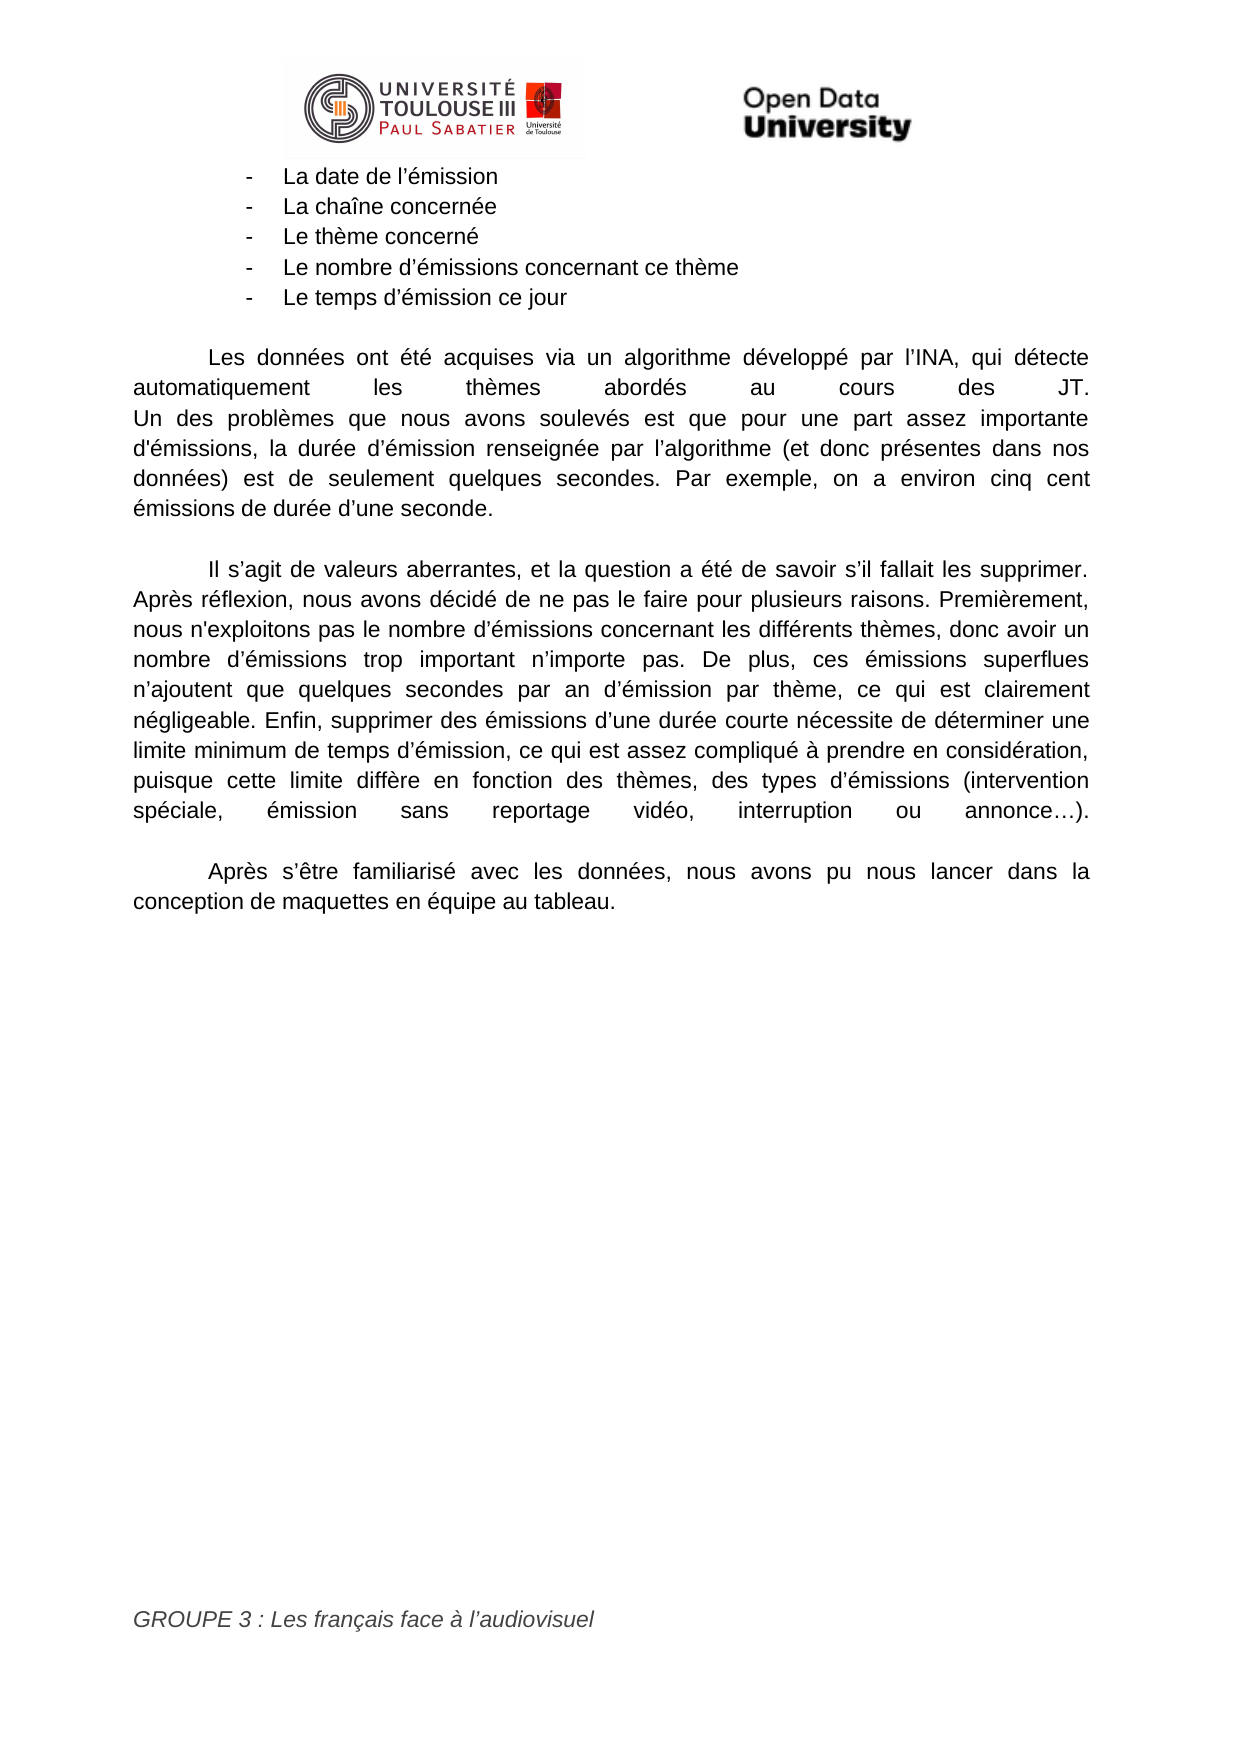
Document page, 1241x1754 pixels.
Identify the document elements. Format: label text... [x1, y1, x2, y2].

text Les données ont été acquises via un algorithme développé par l’INA, qui détecte automatiquement les thèmes abordés au cours des JT. Un des problèmes que nous avons soulevés est que pour une part assez importante d'émissions, la durée d’émission renseignée par l’algorithme (et donc présentes dans nos données) est de seulement quelques secondes. Par exemple, on a environ cinq cent émissions de durée d’une seconde. [133, 344, 1090, 521]
list Le temps d’émission ce jour [245, 284, 1090, 310]
picture [283, 58, 587, 159]
picture [694, 71, 940, 159]
list La date de l’émission [245, 163, 1090, 189]
text Il s’agit de valeurs aberrantes, et la question a été de savoir s’il fallait les supprimer. Après réflexion, nous avons décidé de ne pas le faire pour plusieurs raisons. Premièrement, nous n'exploitons pas le nombre d’émissions concernant les différents thèmes, donc avoir un nombre d’émissions trop important n’importe pas. De plus, ces émissions superflues n’ajoutent que quelques secondes par an d’émission par thème, ce qui est clairement négligeable. Enfin, supprimer des émissions d’une durée courte nécessite de déterminer une limite minimum de temps d’émission, ce qui est assez compliqué à prendre en considération, puisque cette limite diffère en fonction des thèmes, des types d’émissions (intervention spéciale, émission sans reportage vidéo, interruption ou annonce…). Après s’être familiarisé avec les données, nous avons pu nous lancer dans la conception de maquettes en équipe au tableau. [133, 556, 1090, 914]
list La chaîne concernée [245, 193, 1090, 219]
list Le nombre d’émissions concernant ce thème [245, 253, 1090, 280]
list Le thème concerné [245, 223, 1090, 249]
